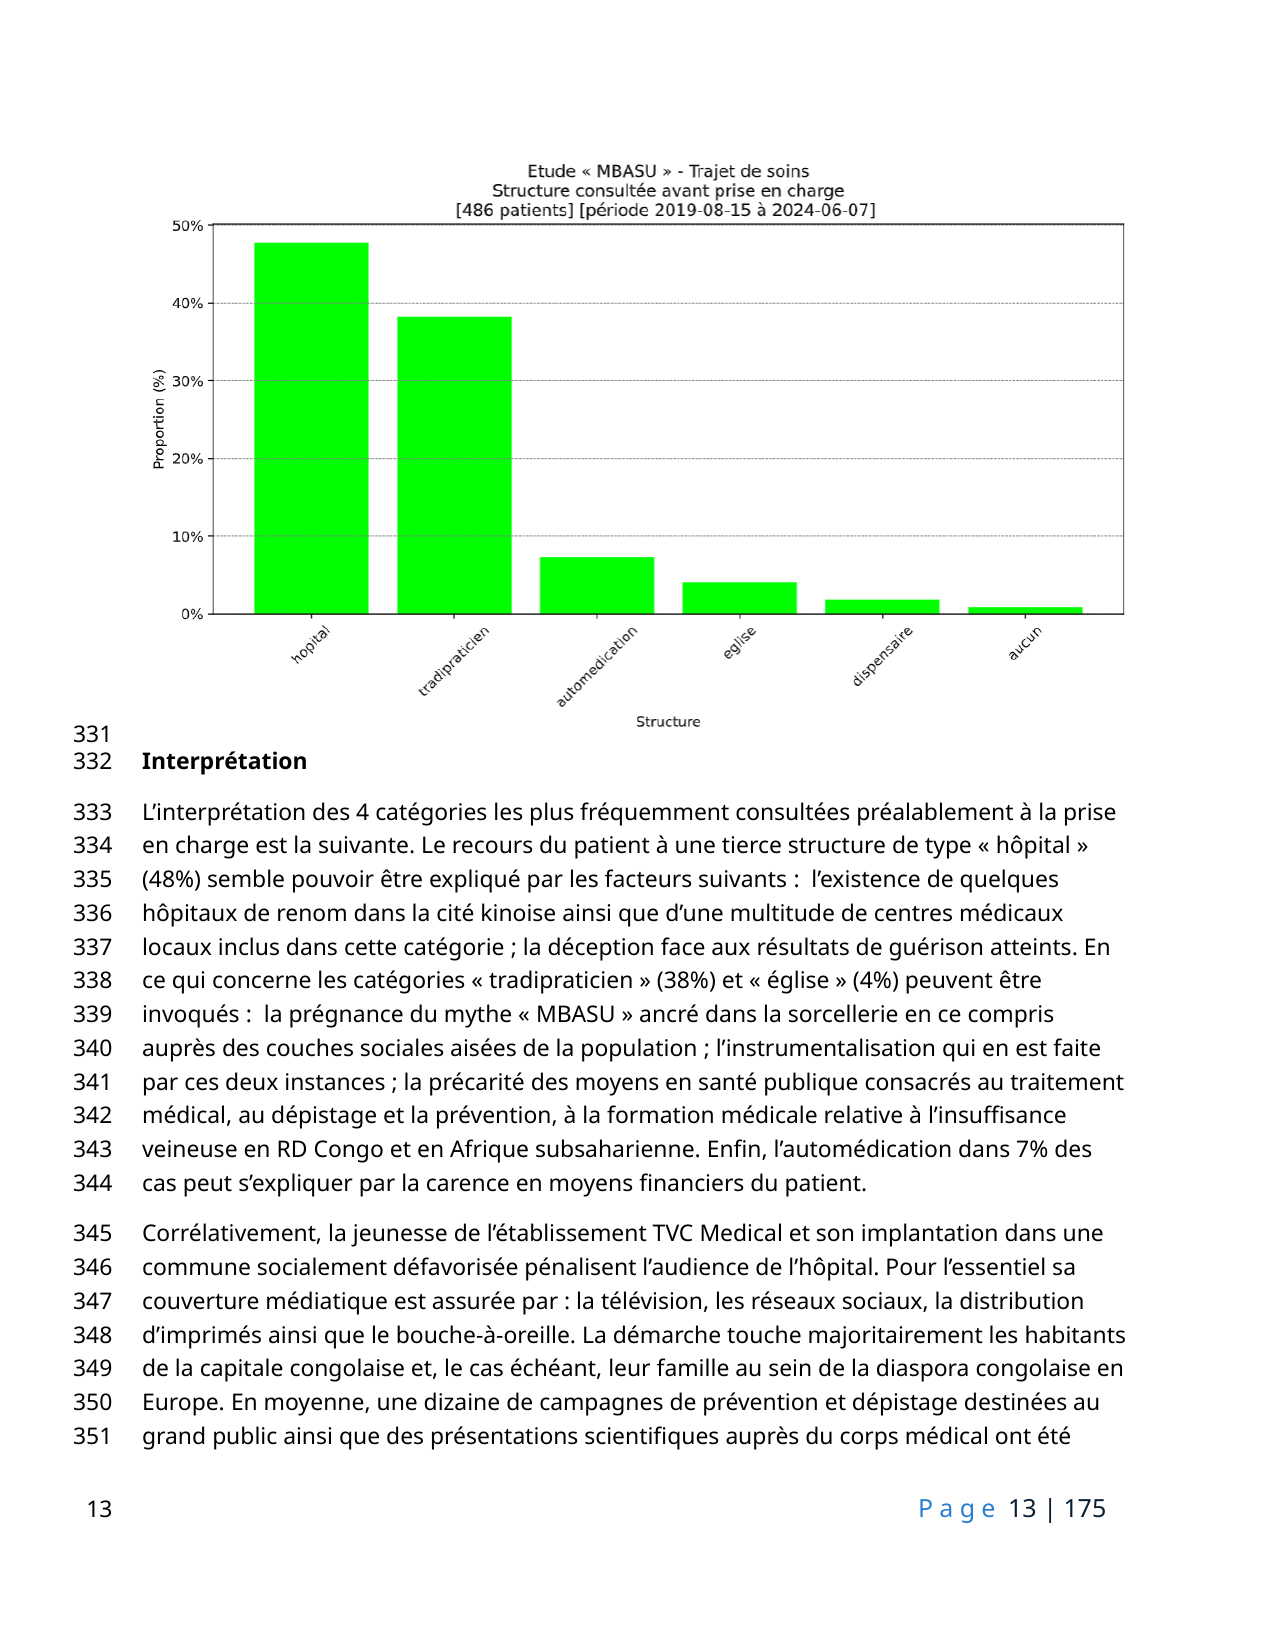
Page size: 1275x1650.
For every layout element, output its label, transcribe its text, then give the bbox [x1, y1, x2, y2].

text Interprétation [142, 743, 1133, 776]
text L’interprétation des 4 catégories les plus fréquemment consultées préalablement à la prise en charge est la suivante. Le recours du patient à une tierce structure de type « hôpital » (48%) semble pouvoir être expliqué par les facteurs suivants : l’existence de quelques hôpitaux de renom dans la cité kinoise ainsi que d’une multitude de centres médicaux locaux inclus dans cette catégorie ; la déception face aux résultats de guérison atteints. En ce qui concerne les catégories « tradipraticien » (38%) et « église » (4%) peuvent être invoqués : la prégnance du mythe « MBASU » ancré dans la sorcellerie en ce compris auprès des couches sociales aisées de la population ; l’instrumentalisation qui en est faite par ces deux instances ; la précarité des moyens en santé publique consacrés au traitement médical, au dépistage et la prévention, à la formation médicale relative à l’insuffisance veineuse en RD Congo et en Afrique subsaharienne. Enfin, l’automédication dans 7% des cas peut s’expliquer par la carence en moyens financiers du patient. [142, 796, 1133, 1198]
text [142, 1217, 1133, 1451]
picture [141, 150, 1134, 743]
